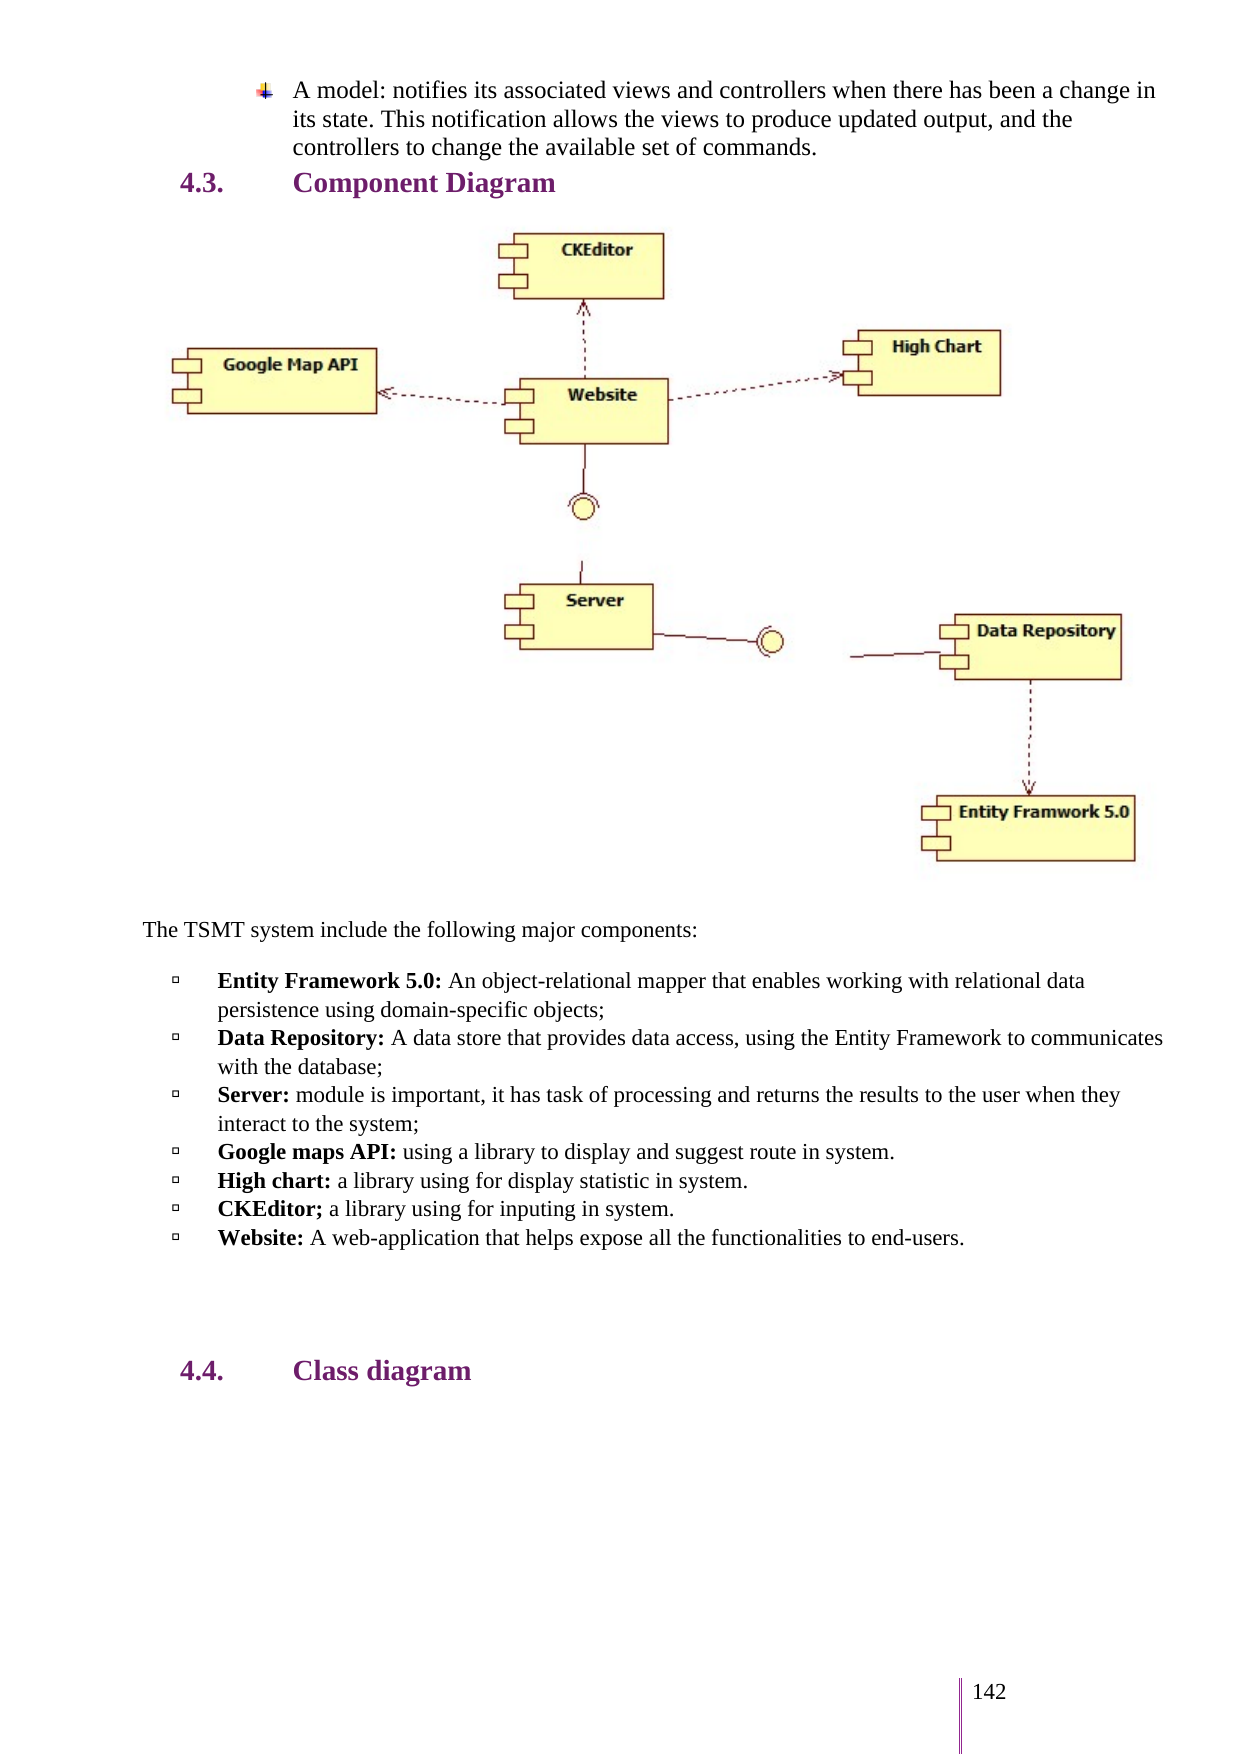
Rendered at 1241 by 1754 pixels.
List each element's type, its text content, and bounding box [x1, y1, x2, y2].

subtitle Component Diagram [180, 165, 1165, 199]
list Google maps API: using a library to display and suggest route in system. [180, 1138, 1165, 1164]
subtitle Class diagram [180, 1353, 1165, 1386]
list Server: module is important, it has task of processing and returns the results to the user when they interact to the system; [180, 1081, 1165, 1136]
list A model: notifies its associated views and controllers when there has been a change in its state. This notification allows the views to produce updated output, and the controllers to change the available set of commands. [255, 75, 1165, 161]
list CKEditor; a library using for inputing in system. [180, 1195, 1165, 1221]
list Website: A web-application that helps expose all the functionalities to end-users. [180, 1223, 1165, 1250]
list Entity Framework 5.0: An object-relational mapper that enables working with relational data persistence using domain-specific objects; [180, 968, 1165, 1022]
text The TSMT system include the following major components: [142, 917, 1165, 943]
list High chart: a library using for display statistic in system. [180, 1167, 1165, 1193]
picture [256, 81, 273, 99]
list Data Repository: A data store that provides data access, using the Entity Framework to communicates with the database; [180, 1024, 1165, 1079]
picture [142, 203, 1166, 892]
